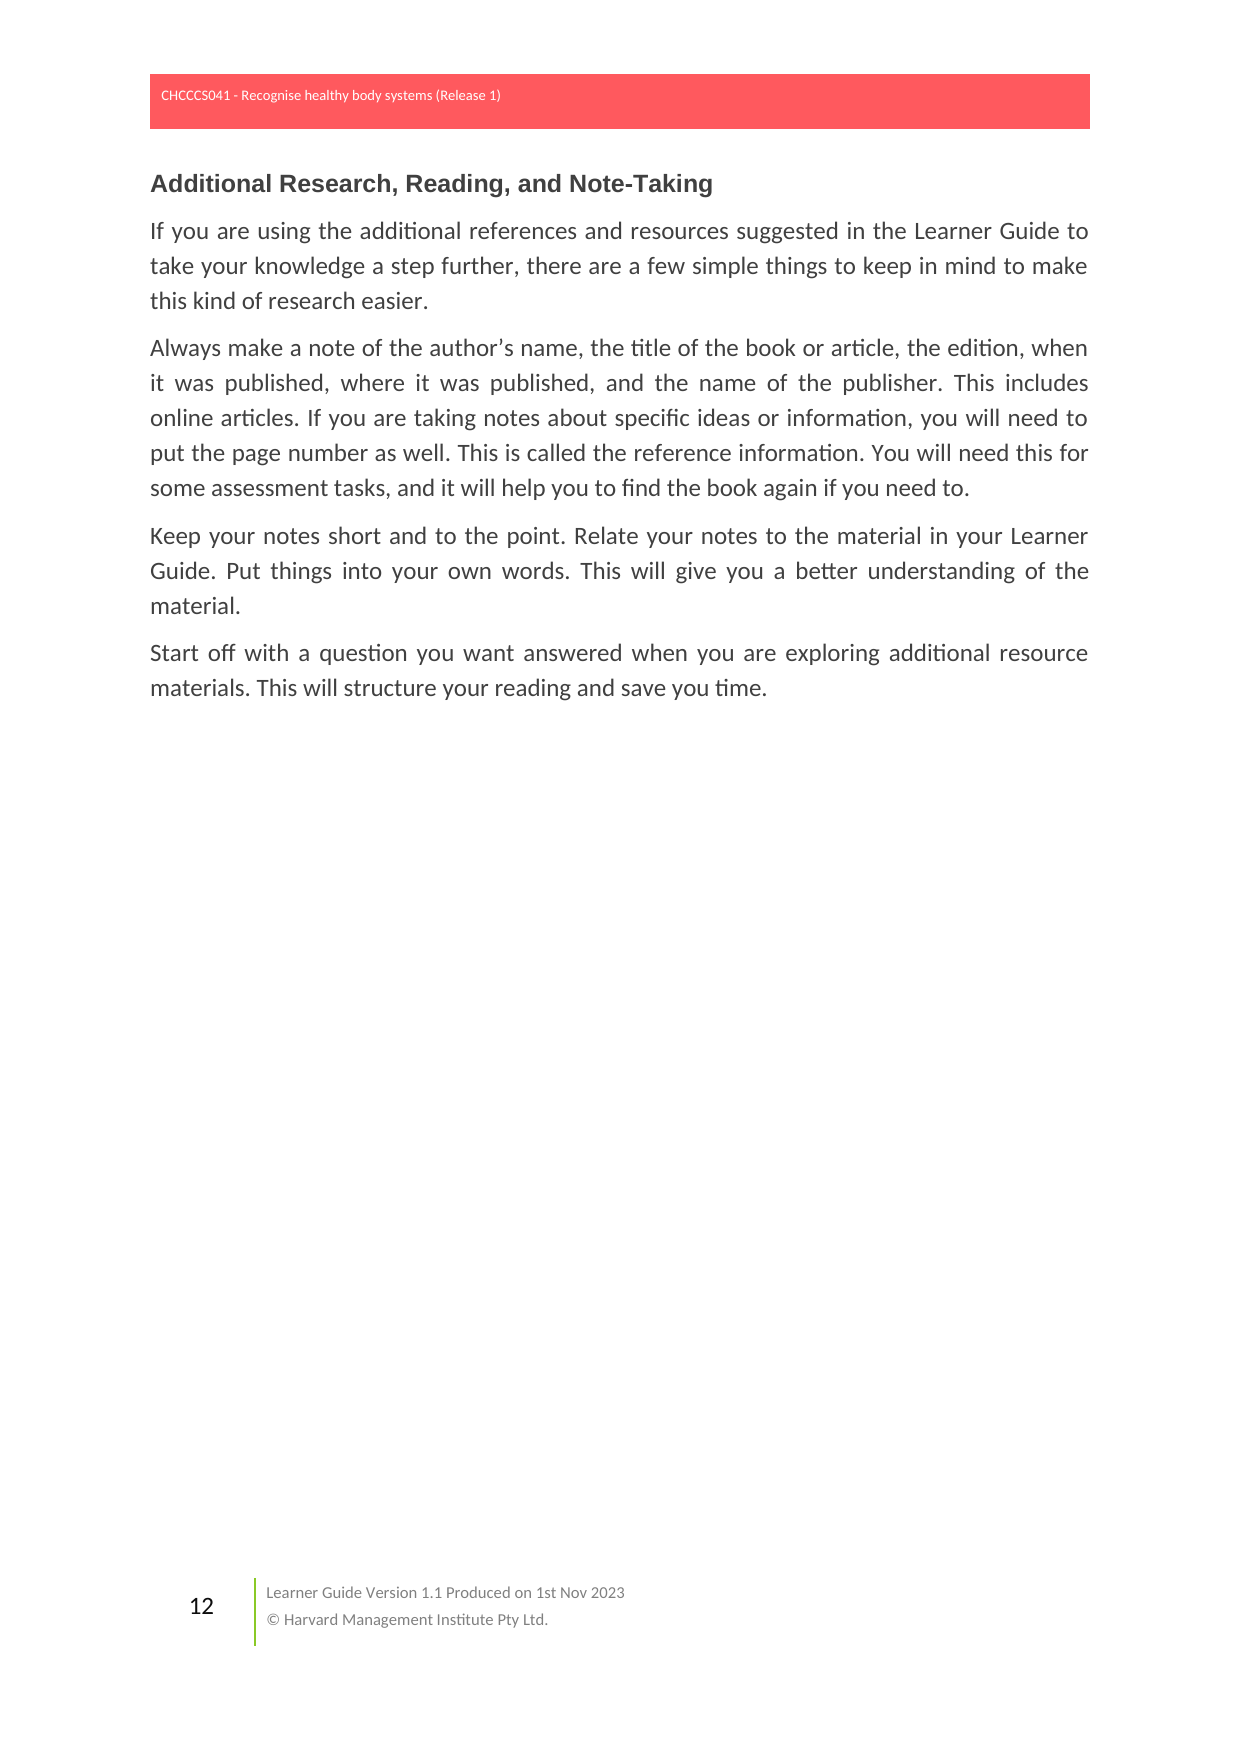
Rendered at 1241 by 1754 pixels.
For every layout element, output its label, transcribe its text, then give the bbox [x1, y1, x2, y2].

text Additional Research, Reading, and Note-Taking [150, 169, 1090, 198]
text If you are using the additional references and resources suggested in the Learner Guide to take your knowledge a step further, there are a few simple things to keep in mind to make this kind of research easier. [150, 215, 1090, 315]
text Start off with a question you want answered when you are exploring additional resource materials. This will structure your reading and save you time. [150, 637, 1090, 703]
text Keep your notes short and to the point. Relate your notes to the material in your Learner Guide. Put things into your own words. This will give you a better understanding of the material. [150, 520, 1090, 620]
text Always make a note of the author’s name, the title of the book or article, the edition, when it was published, where it was published, and the name of the publisher. This includes online articles. If you are taking notes about specific ideas or information, you will need to put the page number as well. This is called the reference information. You will need this for some assessment tasks, and it will help you to find the book again if you need to. [150, 332, 1090, 503]
